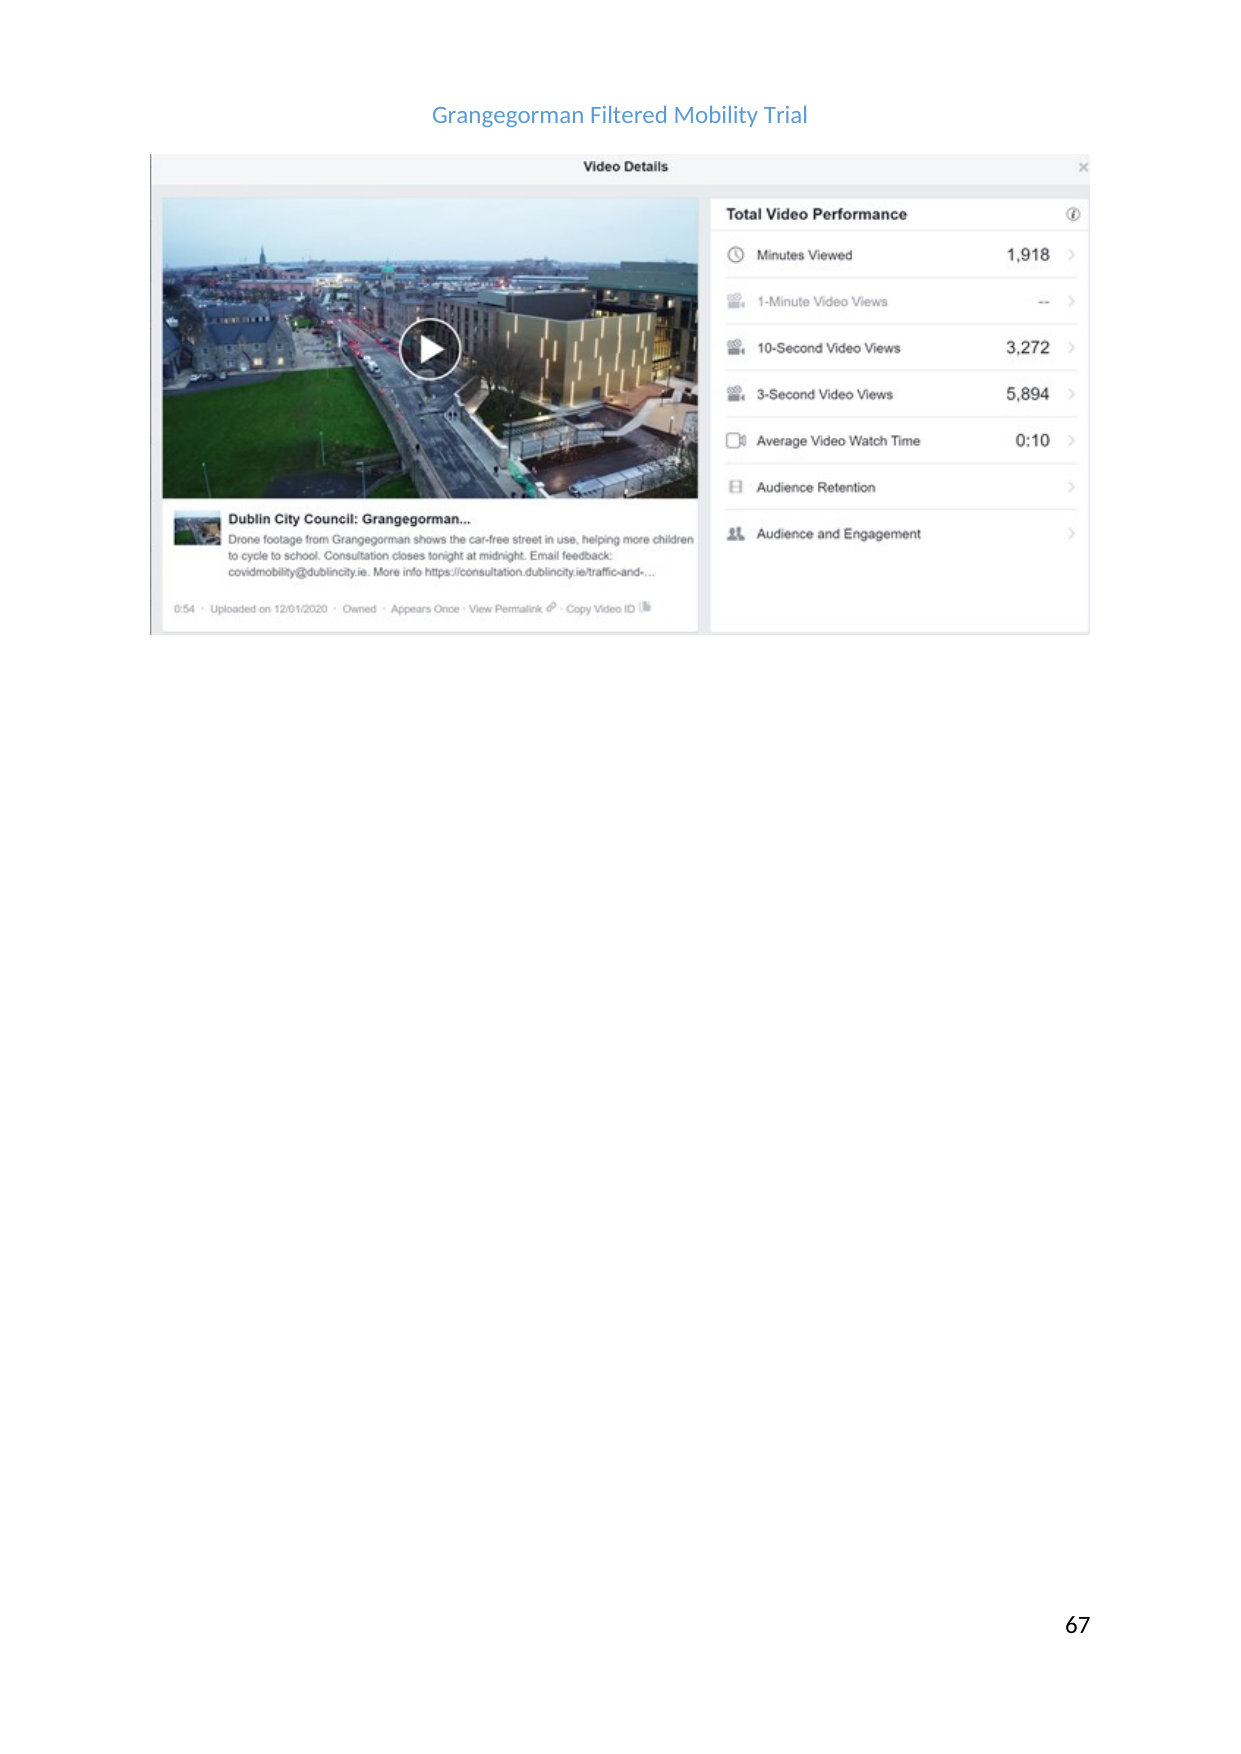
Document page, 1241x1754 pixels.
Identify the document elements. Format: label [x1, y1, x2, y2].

picture [150, 154, 1091, 635]
